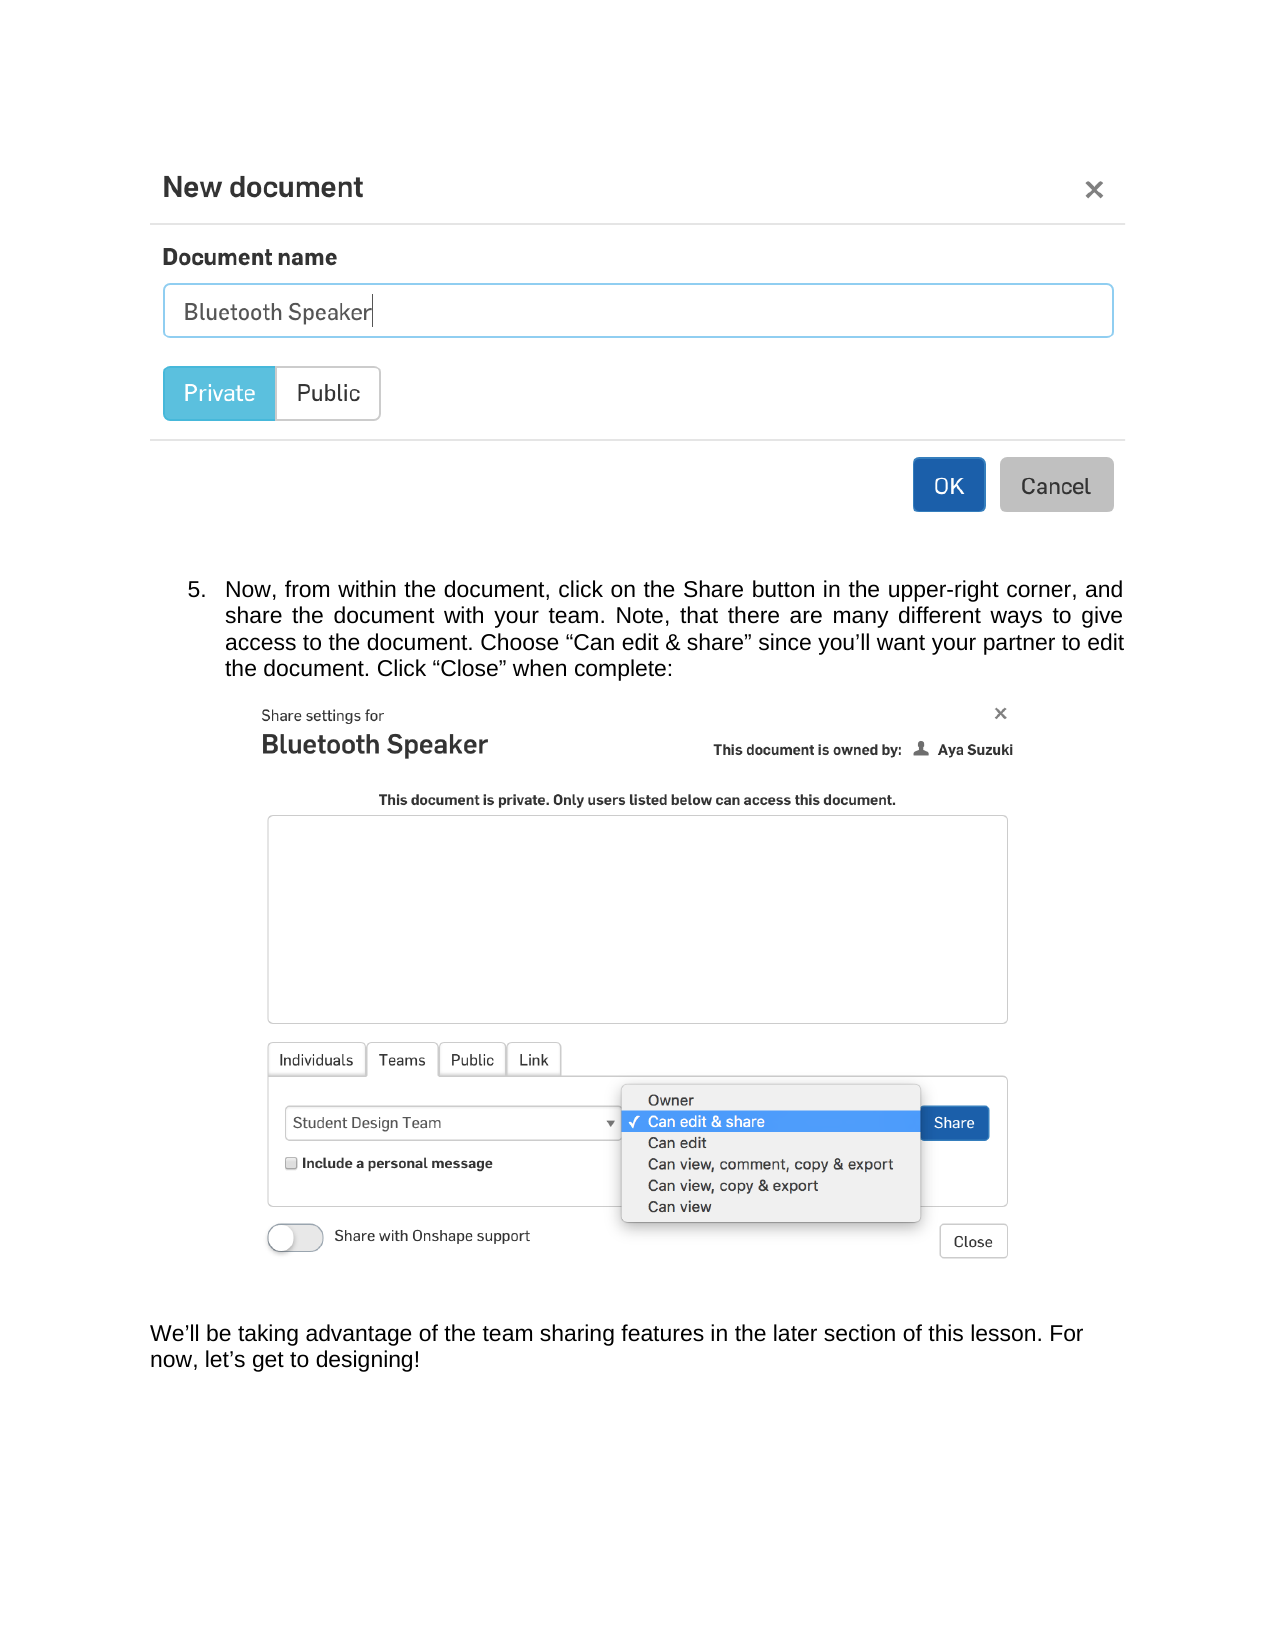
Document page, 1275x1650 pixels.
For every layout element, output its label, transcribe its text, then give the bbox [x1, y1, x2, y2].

picture [252, 693, 1023, 1267]
text We’ll be taking advantage of the team sharing features in the later section of this lesson. For now, let’s get to designing! [150, 1319, 1125, 1372]
list Now, from within the document, click on the Share button in the upper-right corner, and share the document with your team. Note, that there are many different ways to give access to the document. Choose “Can edit & share” since you’ll want your partner to edit the document. Click “Close” when complete: [187, 576, 1125, 681]
picture [150, 150, 1125, 523]
